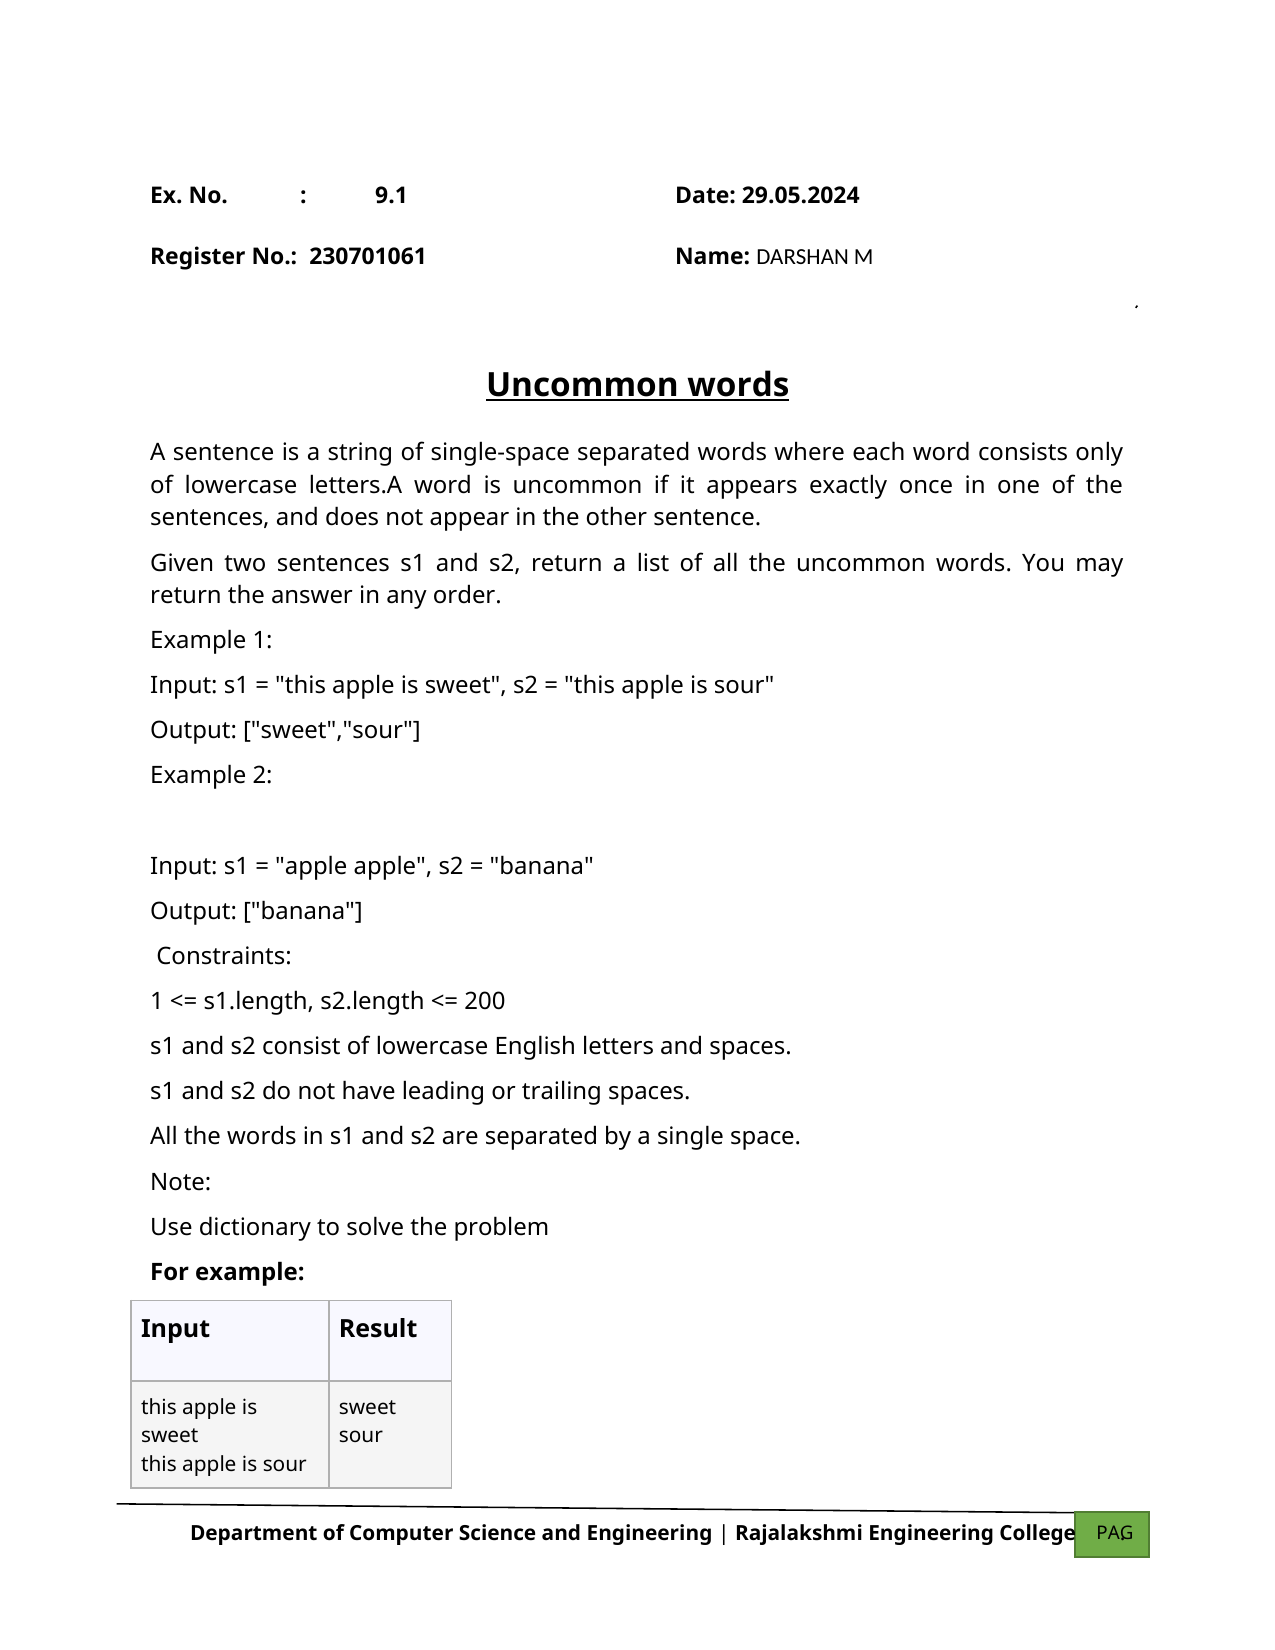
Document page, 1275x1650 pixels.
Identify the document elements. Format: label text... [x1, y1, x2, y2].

text s1 and s2 do not have leading or trailing spaces. [150, 1074, 1125, 1107]
text A sentence is a string of single-space separated words where each word consists only of lowercase letters.A word is uncommon if it appears exactly once in one of the sentences, and does not appear in the other sentence. [150, 435, 1125, 533]
text Given two sentences s1 and s2, return a list of all the uncommon words. You may return the answer in any order. [150, 545, 1125, 611]
text Input: s1 = "apple apple", s2 = "banana" [150, 848, 1125, 881]
text Constraints: [150, 939, 1125, 971]
text Example 1: [150, 623, 1125, 656]
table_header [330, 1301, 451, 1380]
text Note: [150, 1164, 1125, 1197]
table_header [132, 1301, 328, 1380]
text Output: ["banana"] [150, 894, 1125, 926]
text Input: s1 = "this apple is sweet", s2 = "this apple is sour" [150, 668, 1125, 701]
text Register No.: 230701061 Name: DARSHAN M [150, 239, 1125, 271]
text Use dictionary to solve the problem [150, 1209, 1125, 1242]
text Uncommon words [150, 360, 1125, 406]
text 1 <= s1.length, s2.length <= 200 [150, 984, 1125, 1016]
text Ex. No. : 9.1 Date: 29.05.2024 [150, 179, 1125, 210]
text For example: [150, 1254, 1125, 1287]
text Output: ["sweet","sour"] [150, 713, 1125, 746]
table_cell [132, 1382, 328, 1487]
text s1 and s2 consist of lowercase English letters and spaces. [150, 1029, 1125, 1062]
text All the words in s1 and s2 are separated by a single space. [150, 1119, 1125, 1152]
text Example 2: [150, 758, 1125, 791]
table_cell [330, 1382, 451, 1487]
